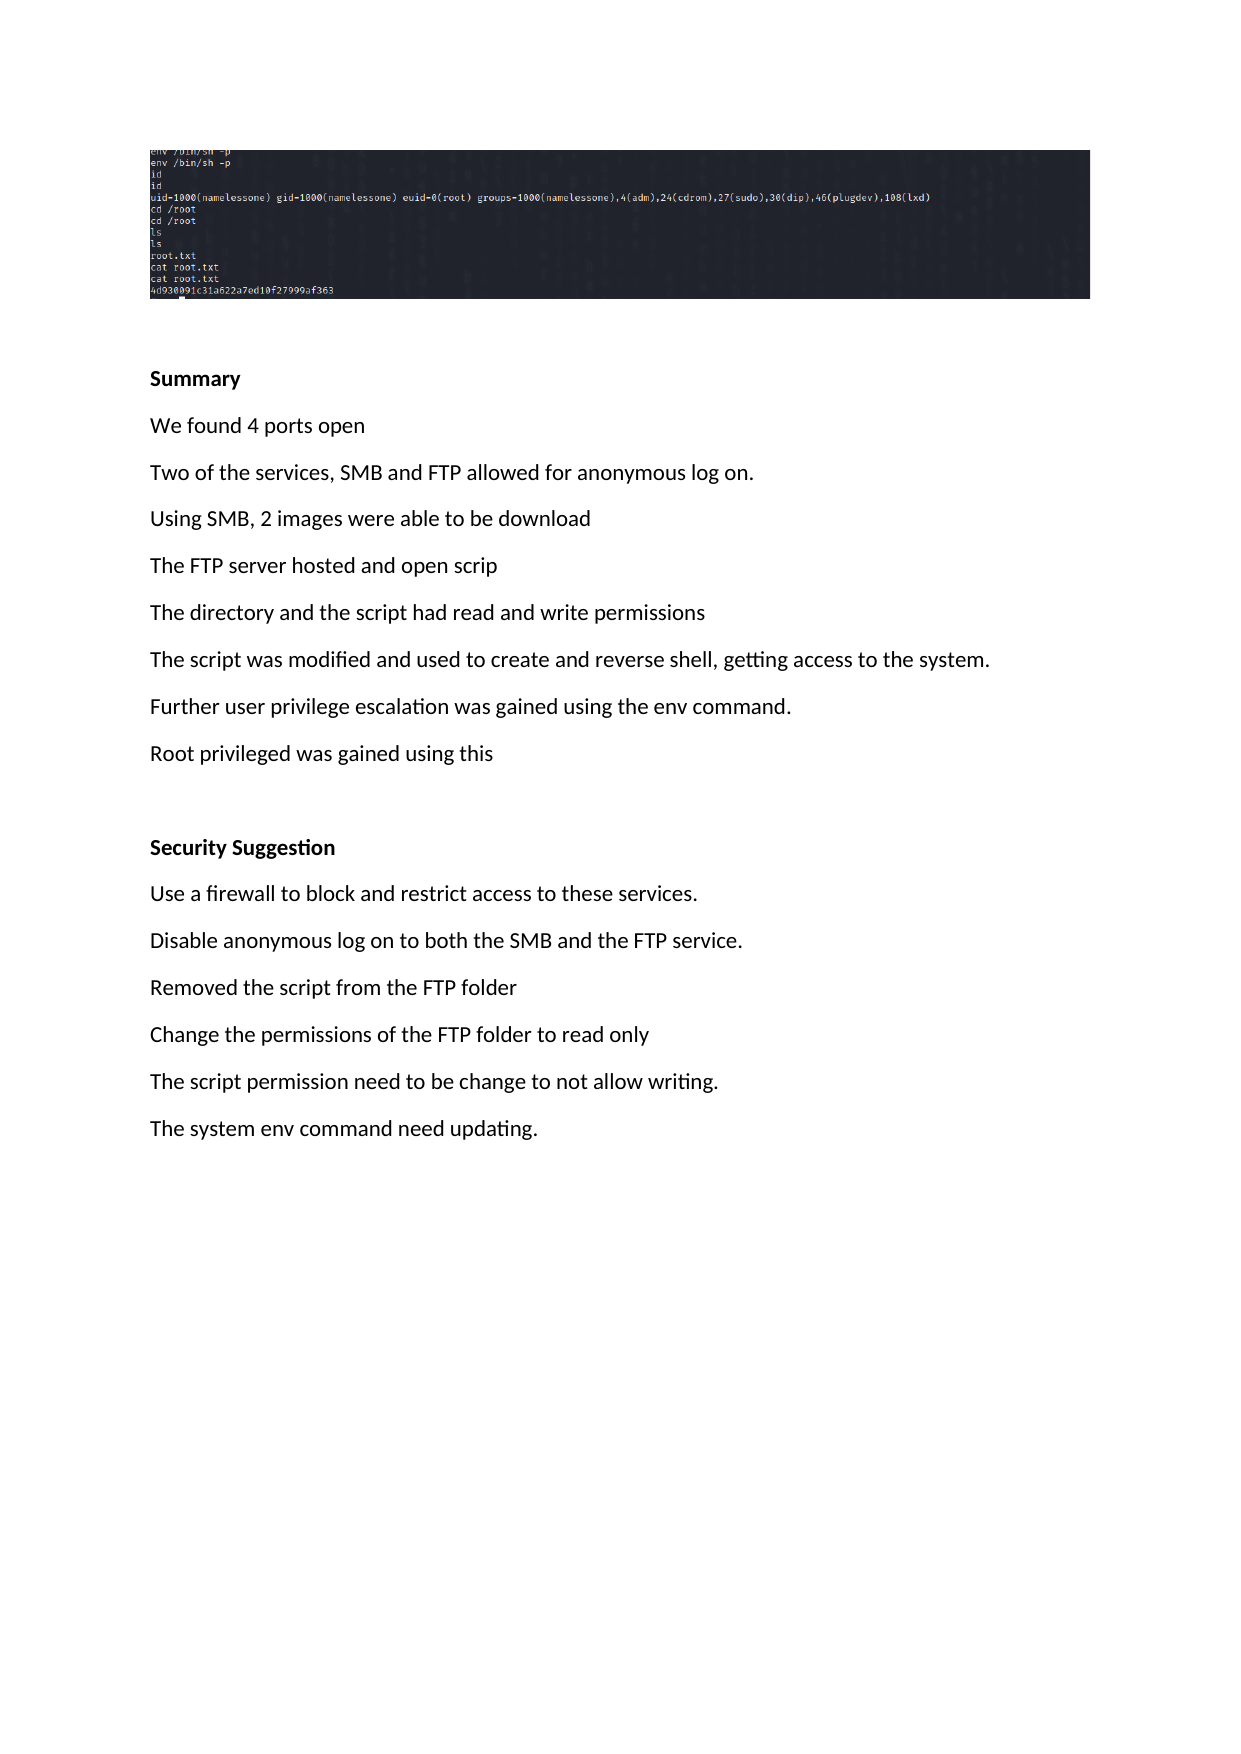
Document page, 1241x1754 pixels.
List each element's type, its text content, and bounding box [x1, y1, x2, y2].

text Security Suggestion [150, 833, 1090, 861]
text The directory and the script had read and write permissions [150, 598, 1090, 626]
text Two of the services, SMB and FTP allowed for anonymous log on. [150, 458, 1090, 486]
text We found 4 ports open [150, 411, 1090, 439]
text Summary [150, 364, 1090, 392]
text Disable anonymous log on to both the SMB and the FTP service. [150, 926, 1090, 954]
text The system env command need updating. [150, 1114, 1090, 1142]
text The script permission need to be change to not allow writing. [150, 1067, 1090, 1095]
text Use a firewall to block and restrict access to these services. [150, 879, 1090, 908]
text Change the permissions of the FTP folder to read only [150, 1020, 1090, 1048]
picture [150, 150, 1091, 299]
text The script was modified and used to create and reverse shell, getting access to the system. [150, 645, 1090, 673]
text Root privileged was gained using this [150, 739, 1090, 767]
text The FTP server hosted and open scrip [150, 551, 1090, 579]
text Using SMB, 2 images were able to be download [150, 504, 1090, 533]
text Removed the script from the FTP folder [150, 973, 1090, 1001]
text Further user privilege escalation was gained using the env command. [150, 692, 1090, 720]
